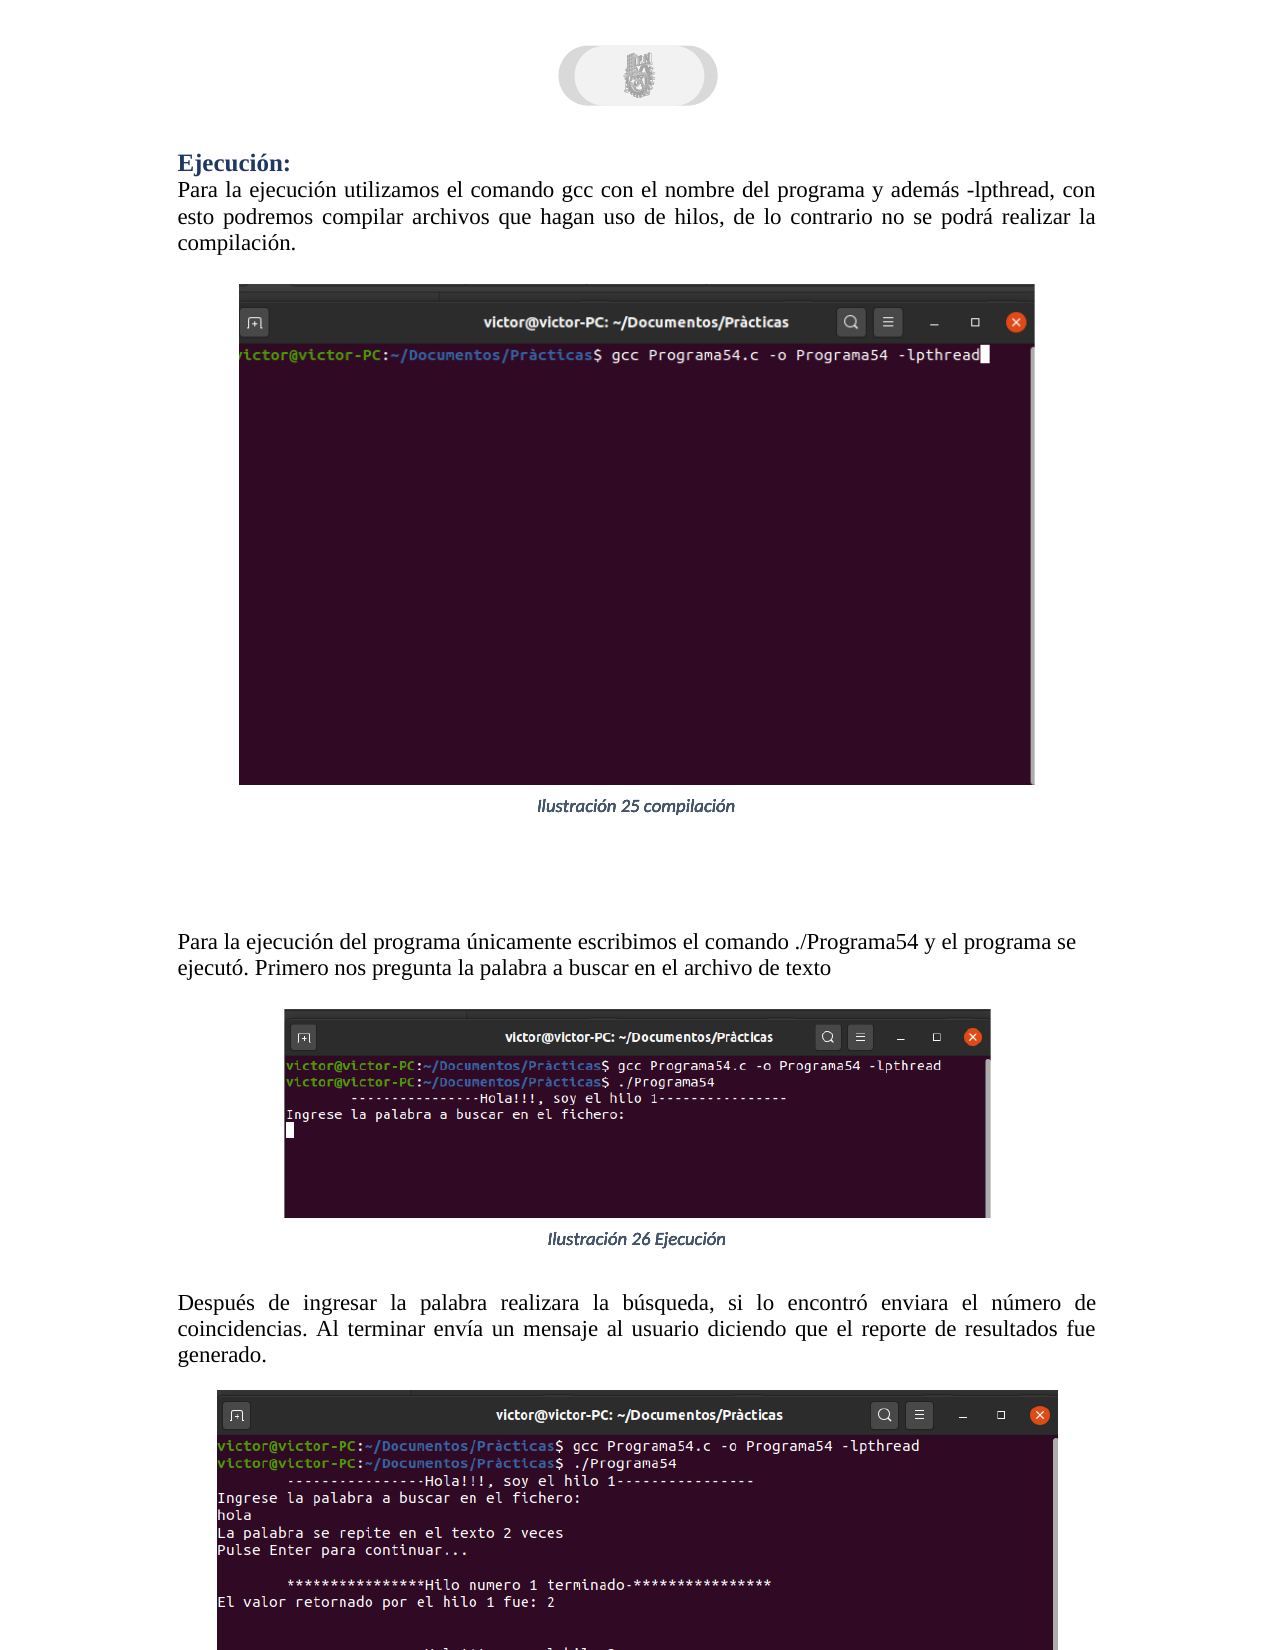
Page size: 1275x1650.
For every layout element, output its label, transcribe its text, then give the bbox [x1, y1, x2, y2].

text Después de ingresar la palabra realizara la búsqueda, si lo encontró enviara el número de coincidencias. Al terminar envía un mensaje al usuario diciendo que el reporte de resultados fue generado. [177, 1289, 1098, 1368]
picture [284, 1009, 991, 1218]
picture [217, 1390, 1058, 1650]
text Para la ejecución del programa únicamente escribimos el comando ./Programa54 y el programa se ejecutó. Primero nos pregunta la palabra a buscar en el archivo de texto [177, 928, 1098, 981]
picture [616, 51, 662, 99]
subtitle Ejecución: [177, 148, 1098, 176]
picture [239, 284, 1035, 785]
text Para la ejecución utilizamos el comando gcc con el nombre del programa y además -lpthread, con esto podremos compilar archivos que hagan uso de hilos, de lo contrario no se podrá realizar la compilación. [177, 176, 1098, 255]
